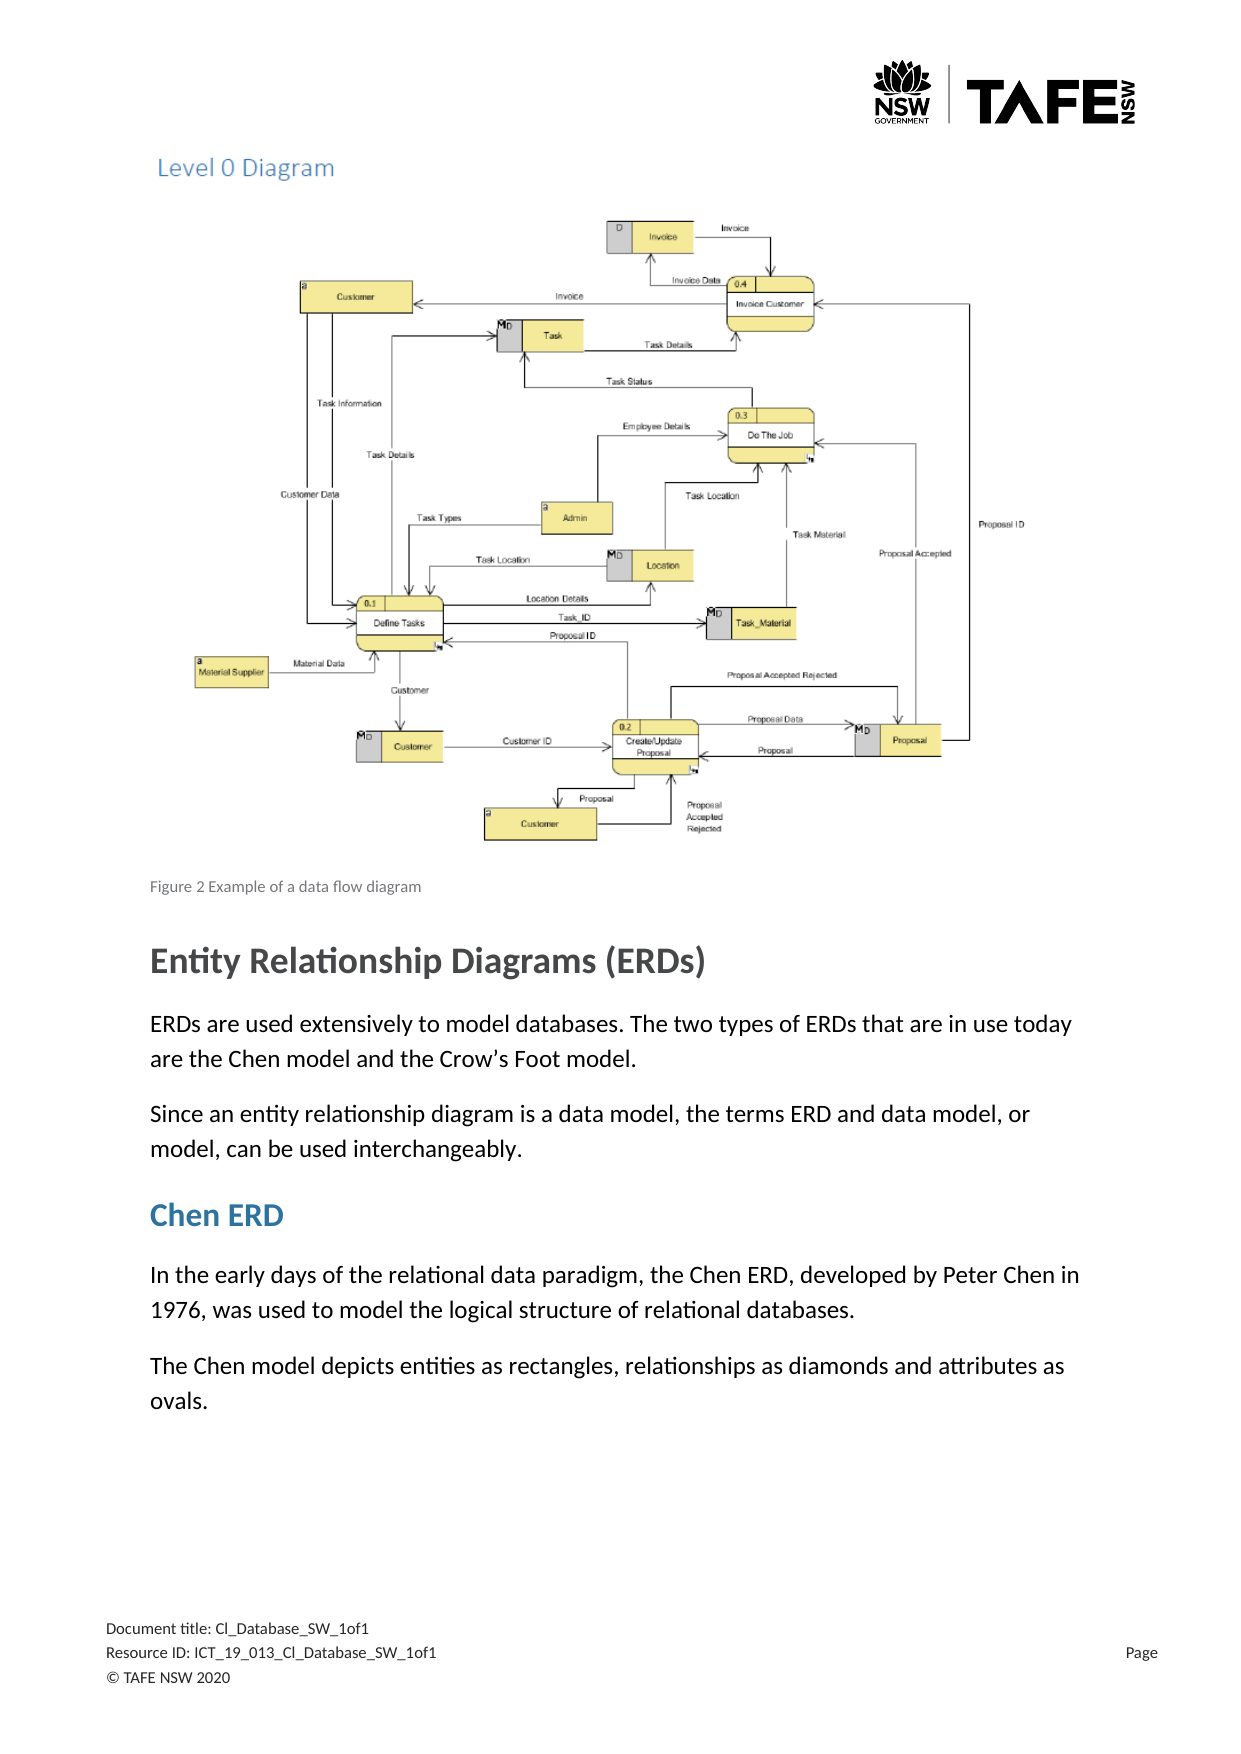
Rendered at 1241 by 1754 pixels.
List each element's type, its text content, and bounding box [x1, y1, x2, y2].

text The Chen model depicts entities as rectangles, relationships as diamonds and attributes as ovals. [150, 1350, 1090, 1416]
picture [150, 152, 1032, 851]
picture [873, 59, 1135, 125]
subtitle Chen ERD [150, 1194, 1090, 1234]
subtitle Entity Relationship Diagrams (ERDs) [150, 937, 1090, 983]
text Since an entity relationship diagram is a data model, the terms ERD and data model, or model, can be used interchangeably. [150, 1099, 1090, 1164]
text In the early days of the relational data paradigm, the Chen ERD, developed by Peter Chen in 1976, was used to model the logical structure of relational databases. [150, 1259, 1090, 1325]
text ERDs are used extensively to model databases. The two types of ERDs that are in use today are the Chen model and the Crow’s Foot model. [150, 1008, 1090, 1073]
